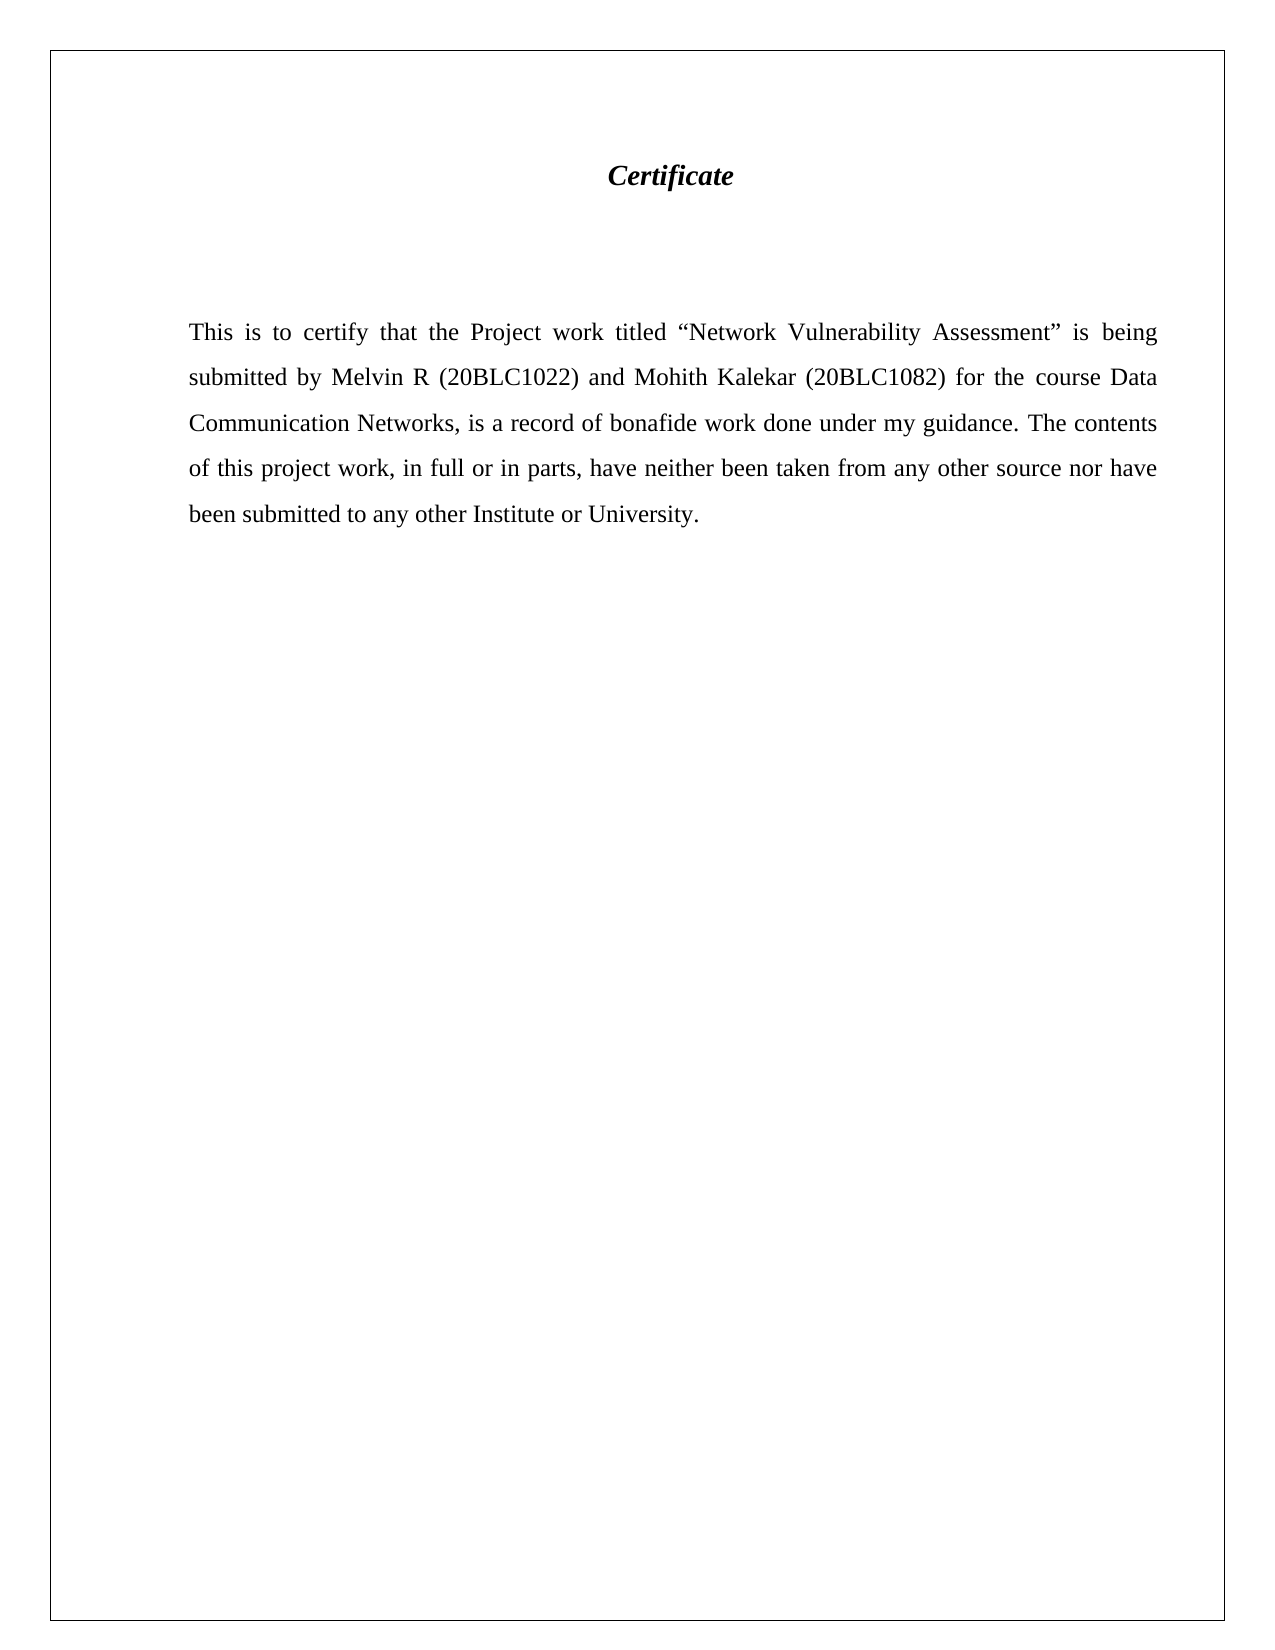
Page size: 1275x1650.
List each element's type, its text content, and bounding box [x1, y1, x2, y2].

text Certificate [315, 158, 1029, 192]
text This is to certify that the Project work titled “Network Vulnerability Assessment” is being submitted by Melvin R (20BLC1022) and Mohith Kalekar (20BLC1082) for the course Data Communication Networks, is a record of bonafide work done under my guidance. The contents of this project work, in full or in parts, have neither been taken from any other source nor have been submitted to any other Institute or University. [189, 317, 1157, 527]
